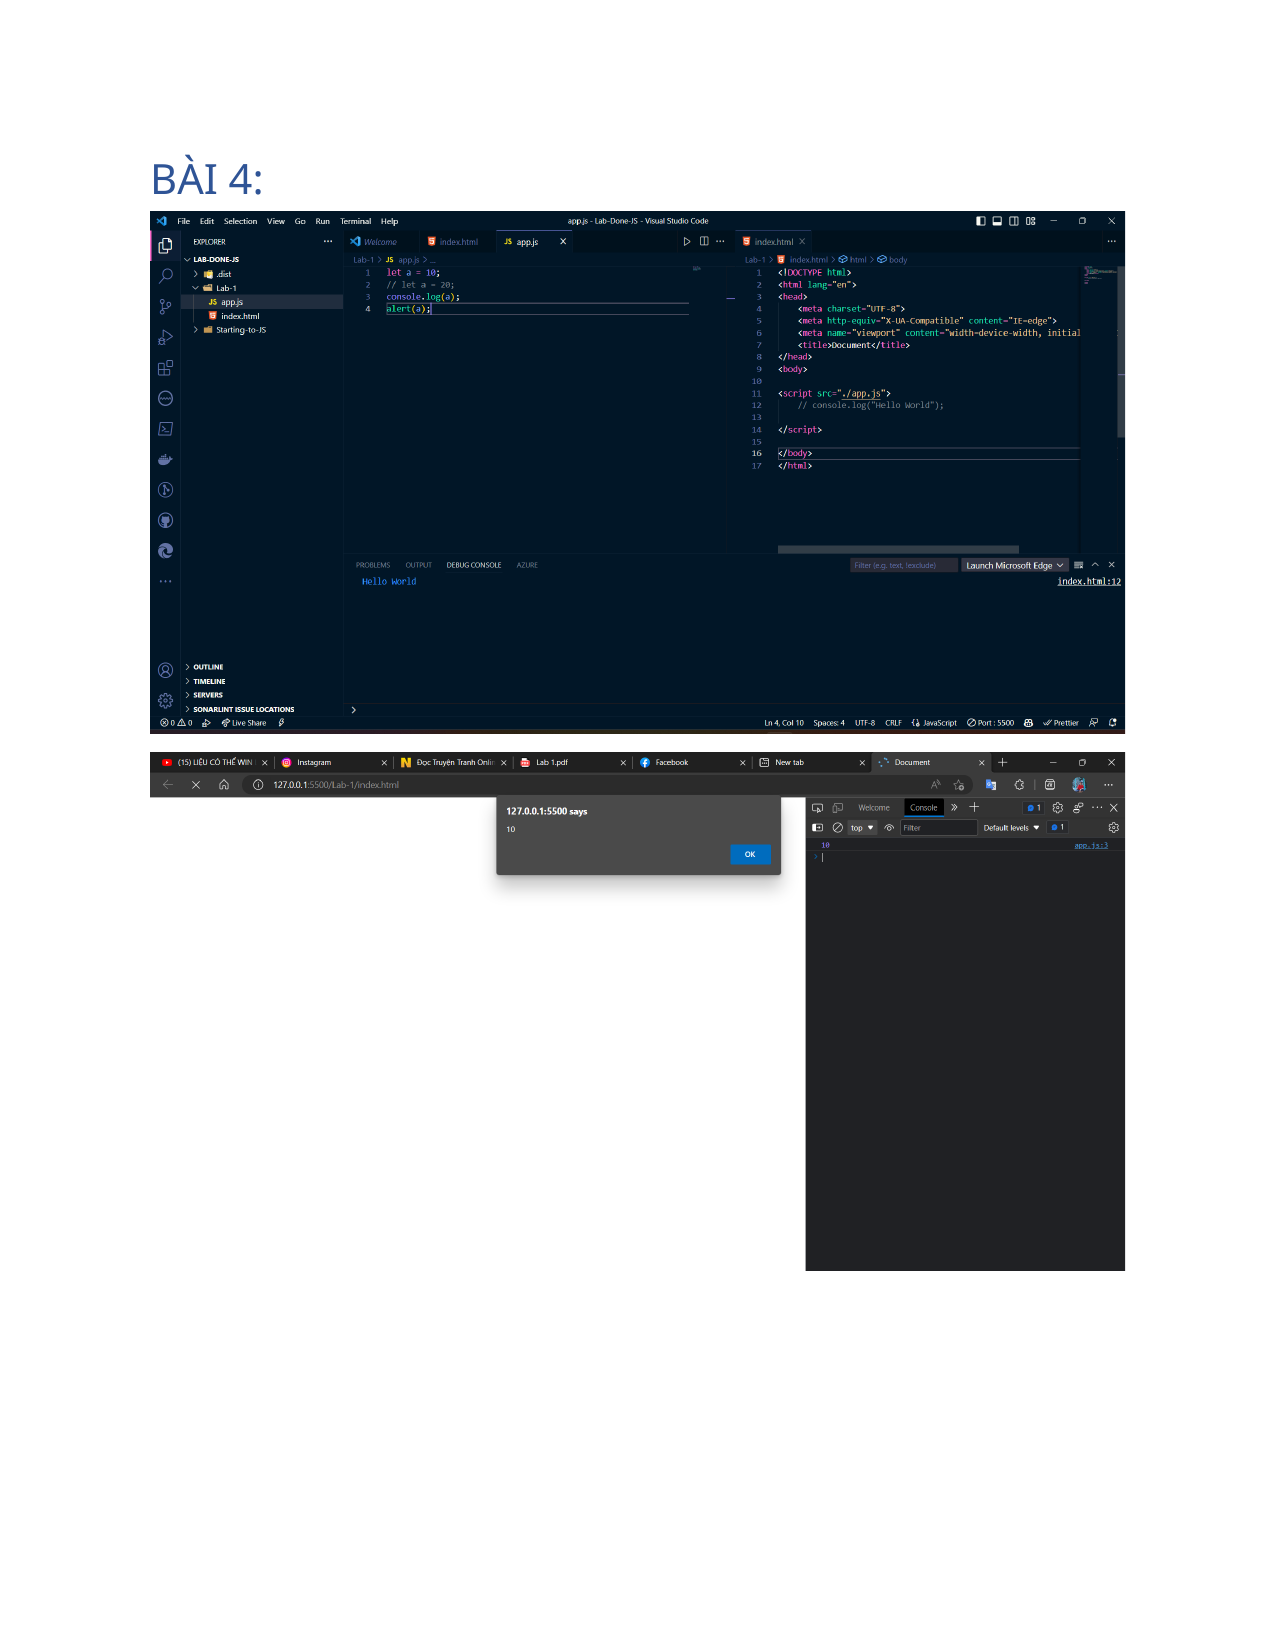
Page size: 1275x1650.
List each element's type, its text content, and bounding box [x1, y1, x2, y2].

subtitle BÀI 4: [150, 150, 1125, 207]
picture [150, 211, 1125, 734]
picture [150, 752, 1125, 1271]
